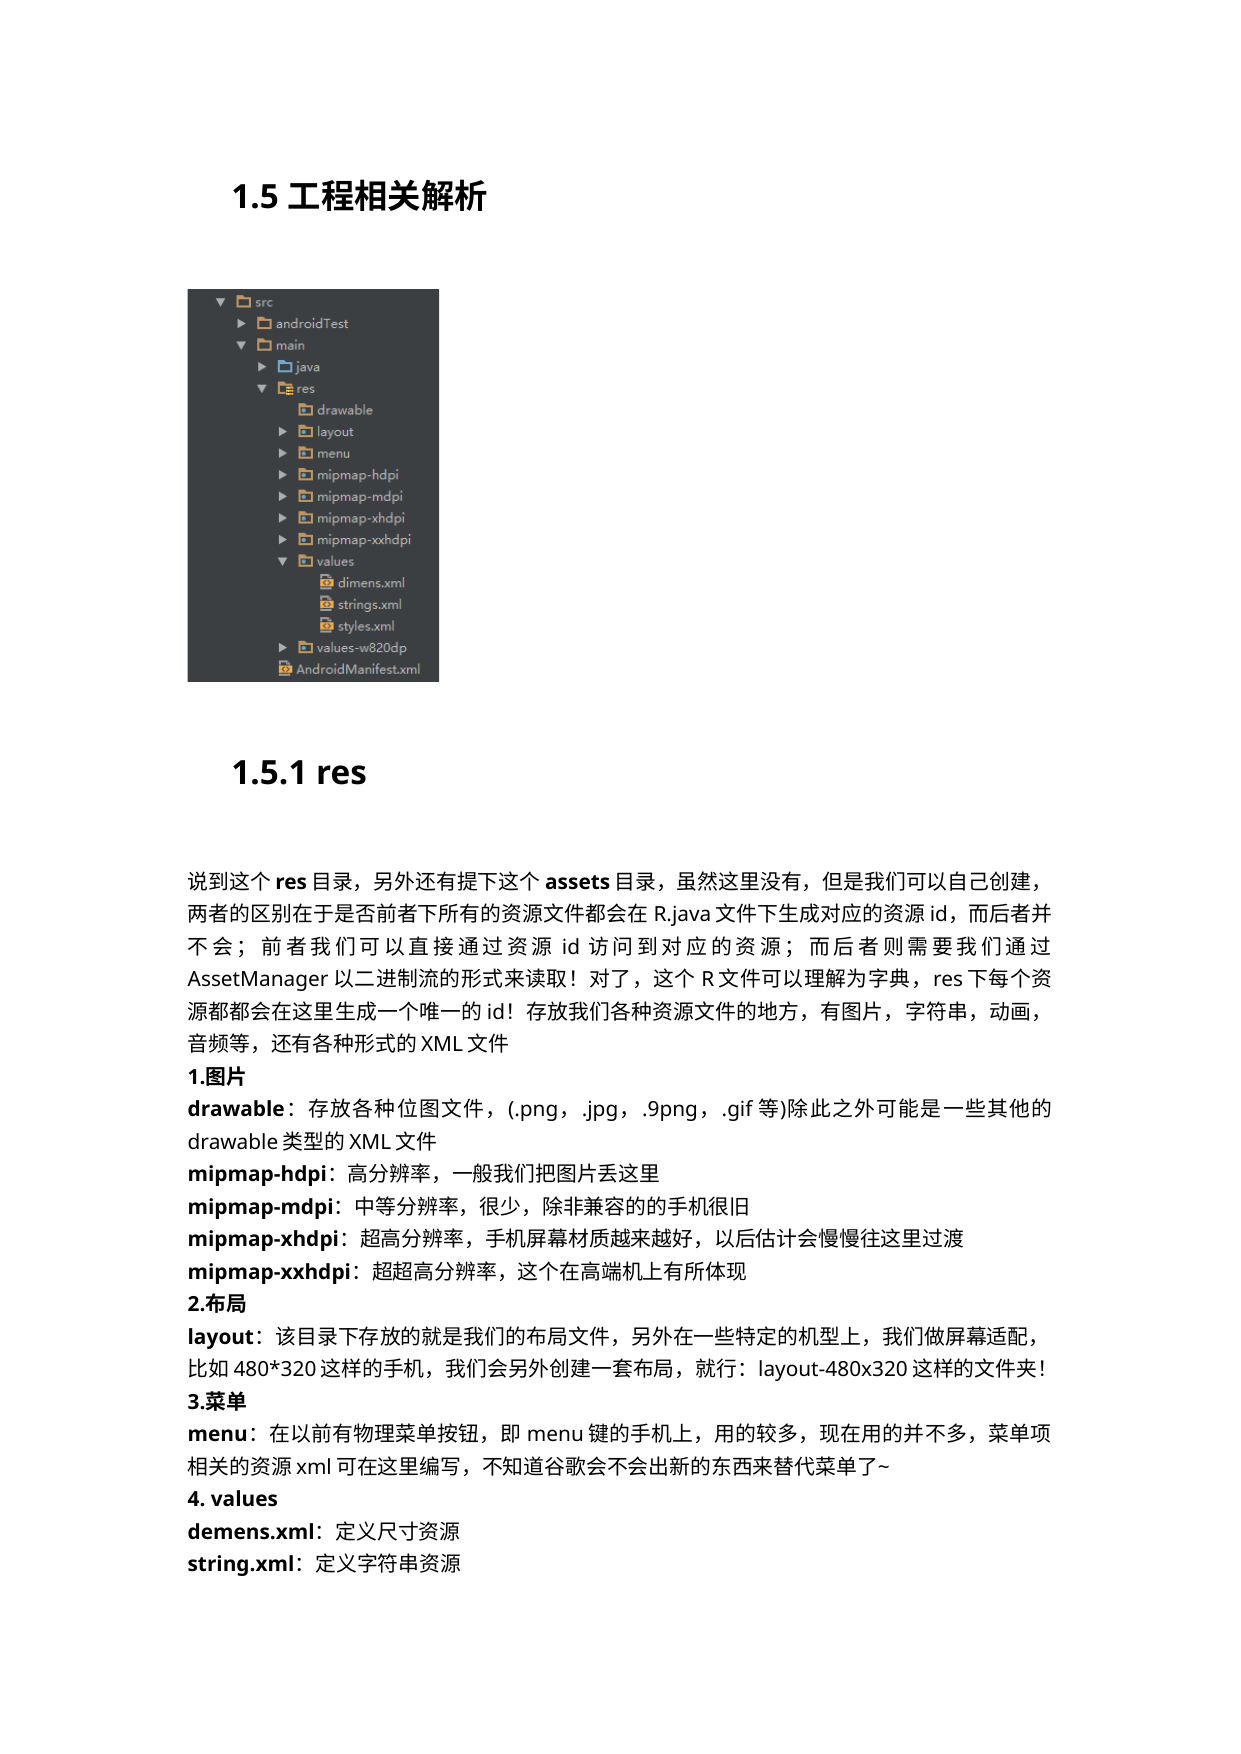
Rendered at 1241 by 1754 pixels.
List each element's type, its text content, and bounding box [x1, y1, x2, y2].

text 1.图片 [187, 1059, 1053, 1092]
text demens.xml：定义尺寸资源 [187, 1514, 1053, 1547]
text mipmap-xhdpi：超高分辨率，手机屏幕材质越来越好，以后估计会慢慢往这里过渡 [187, 1222, 1053, 1254]
text drawable：存放各种位图文件，(.png，.jpg，.9png，.gif等)除此之外可能是一些其他的drawable类型的XML文件 [187, 1092, 1053, 1157]
picture [187, 289, 440, 682]
text 说到这个res目录，另外还有提下这个assets目录，虽然这里没有，但是我们可以自己创建，两者的区别在于是否前者下所有的资源文件都会在R.java文件下生成对应的资源id，而后者并不会；前者我们可以直接通过资源id访问到对应的资源；而后者则需要我们通过AssetManager以二进制流的形式来读取！对了，这个R文件可以理解为字典，res下每个资源都都会在这里生成一个唯一的id！存放我们各种资源文件的地方，有图片，字符串，动画，音频等，还有各种形式的XML文件 [187, 864, 1053, 1059]
subtitle 1.5.1 res [187, 739, 1053, 804]
text mipmap-hdpi：高分辨率，一般我们把图片丢这里 [187, 1157, 1053, 1189]
text menu：在以前有物理菜单按钮，即menu键的手机上，用的较多，现在用的并不多，菜单项相关的资源xml可在这里编写，不知道谷歌会不会出新的东西来替代菜单了~ [187, 1417, 1053, 1482]
text mipmap-mdpi：中等分辨率，很少，除非兼容的的手机很旧 [187, 1189, 1053, 1222]
text 2.布局 [187, 1287, 1053, 1319]
text 3.菜单 [187, 1384, 1053, 1417]
text 4. values [187, 1482, 1053, 1514]
text mipmap-xxhdpi：超超高分辨率，这个在高端机上有所体现 [187, 1254, 1053, 1287]
subtitle 1.5 工程相关解析 [187, 162, 1053, 227]
text layout：该目录下存放的就是我们的布局文件，另外在一些特定的机型上，我们做屏幕适配，比如480*320这样的手机，我们会另外创建一套布局，就行：layout-480x320这样的文件夹！ [187, 1319, 1053, 1384]
text string.xml：定义字符串资源 [187, 1547, 1053, 1579]
